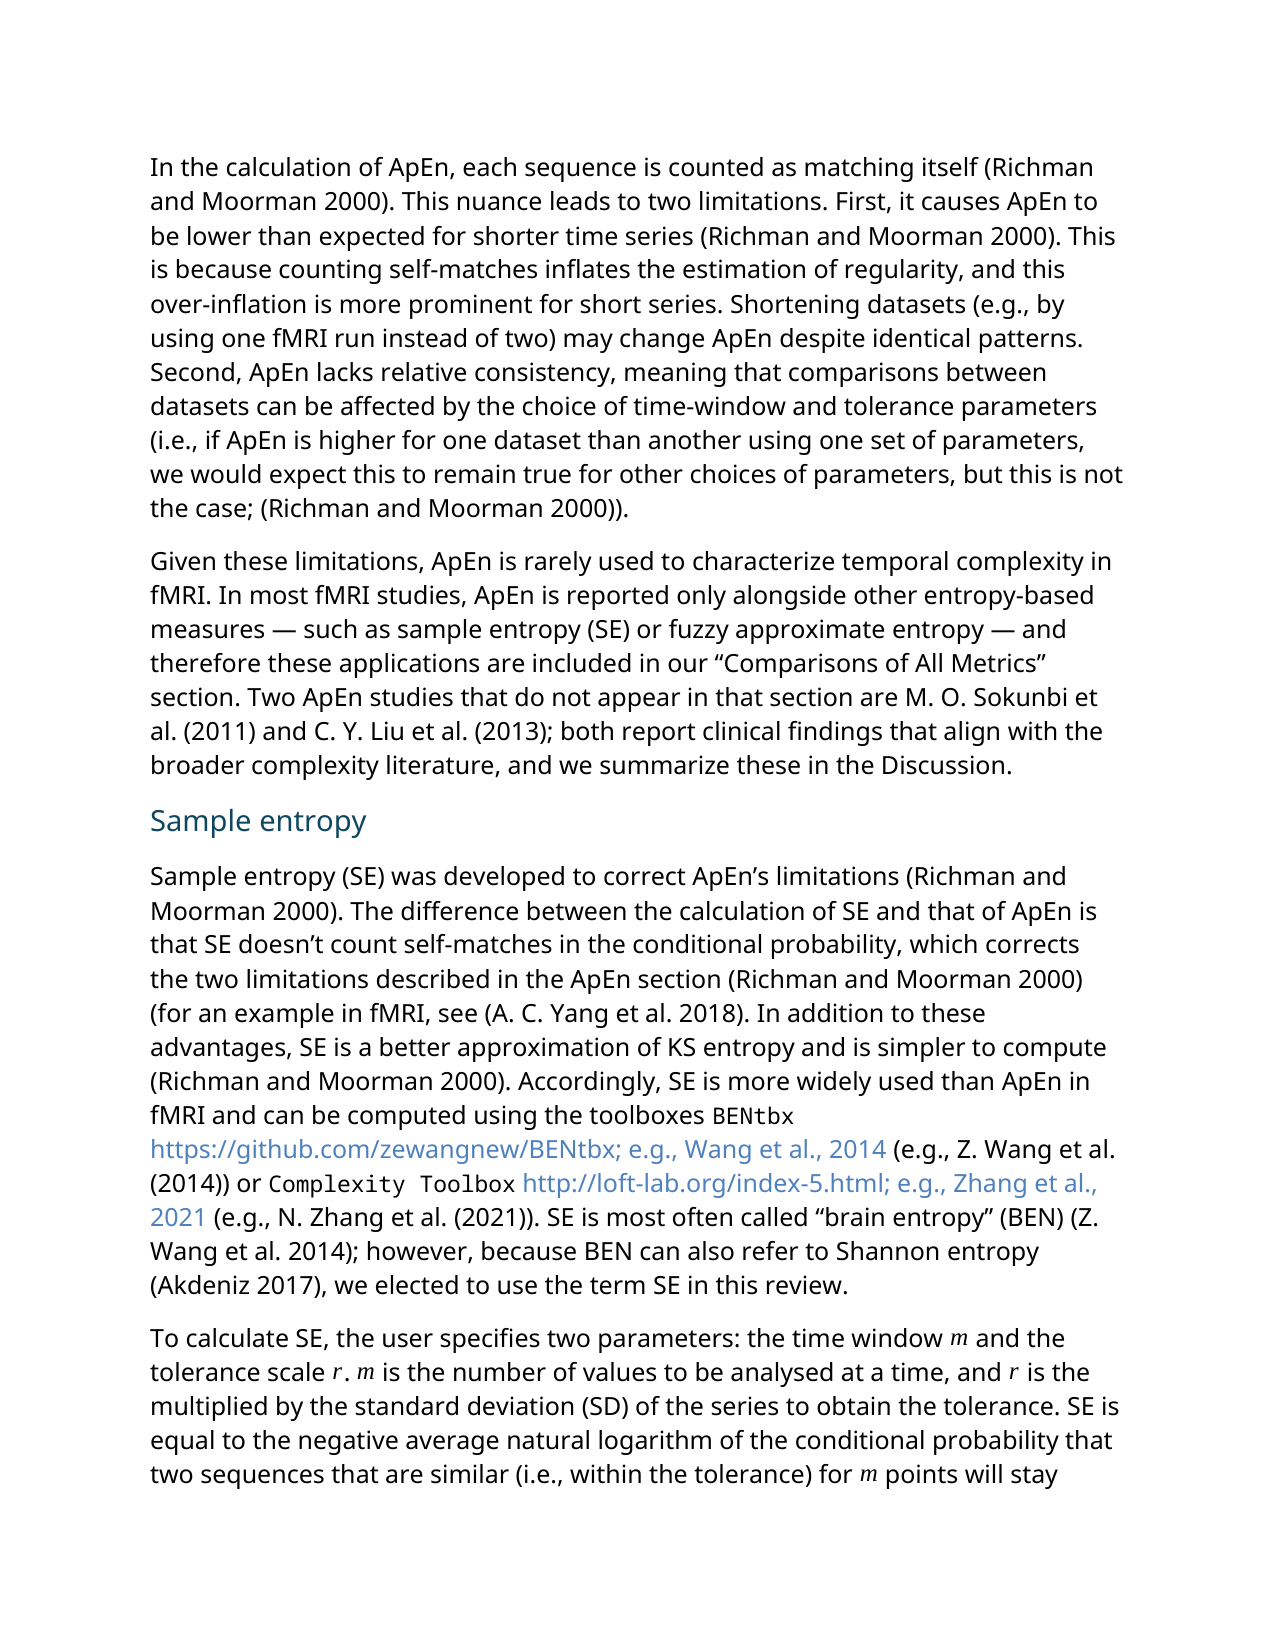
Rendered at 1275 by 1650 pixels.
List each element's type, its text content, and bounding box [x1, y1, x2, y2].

text In the calculation of ApEn, each sequence is counted as matching itself (Richman and Moorman 2000). This nuance leads to two limitations. First, it causes ApEn to be lower than expected for shorter time series (Richman and Moorman 2000). This is because counting self-matches inflates the estimation of regularity, and this over-inflation is more prominent for short series. Shortening datasets (e.g., by using one fMRI run instead of two) may change ApEn despite identical patterns. Second, ApEn lacks relative consistency, meaning that comparisons between datasets can be affected by the choice of time-window and tolerance parameters (i.e., if ApEn is higher for one dataset than another using one set of parameters, we would expect this to remain true for other choices of parameters, but this is not the case; (Richman and Moorman 2000)). [150, 150, 1125, 525]
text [150, 1321, 1125, 1491]
subtitle Sample entropy [150, 801, 1125, 840]
text Given these limitations, ApEn is rarely used to characterize temporal complexity in fMRI. In most fMRI studies, ApEn is reported only alongside other entropy-based measures — such as sample entropy (SE) or fuzzy approximate entropy — and therefore these applications are included in our “Comparisons of All Metrics” section. Two ApEn studies that do not appear in that section are M. O. Sokunbi et al. (2011) and C. Y. Liu et al. (2013); both report clinical findings that align with the broader complexity literature, and we summarize these in the Discussion. [150, 543, 1125, 782]
text Sample entropy (SE) was developed to correct ApEn’s limitations (Richman and Moorman 2000). The difference between the calculation of SE and that of ApEn is that SE doesn’t count self-matches in the conditional probability, which corrects the two limitations described in the ApEn section (Richman and Moorman 2000) (for an example in fMRI, see (A. C. Yang et al. 2018). In addition to these advantages, SE is a better approximation of KS entropy and is simpler to compute (Richman and Moorman 2000). Accordingly, SE is more widely used than ApEn in fMRI and can be computed using the toolboxes BENtbx https://github.com/zewangnew/BENtbx; e.g., Wang et al., 2014 (e.g., Z. Wang et al. (2014)) or Complexity Toolbox http://loft-lab.org/index-5.html; e.g., Zhang et al., 2021 (e.g., N. Zhang et al. (2021)). SE is most often called “brain entropy” (BEN) (Z. Wang et al. 2014); however, because BEN can also refer to Shannon entropy (Akdeniz 2017), we elected to use the term SE in this review. [150, 859, 1125, 1302]
